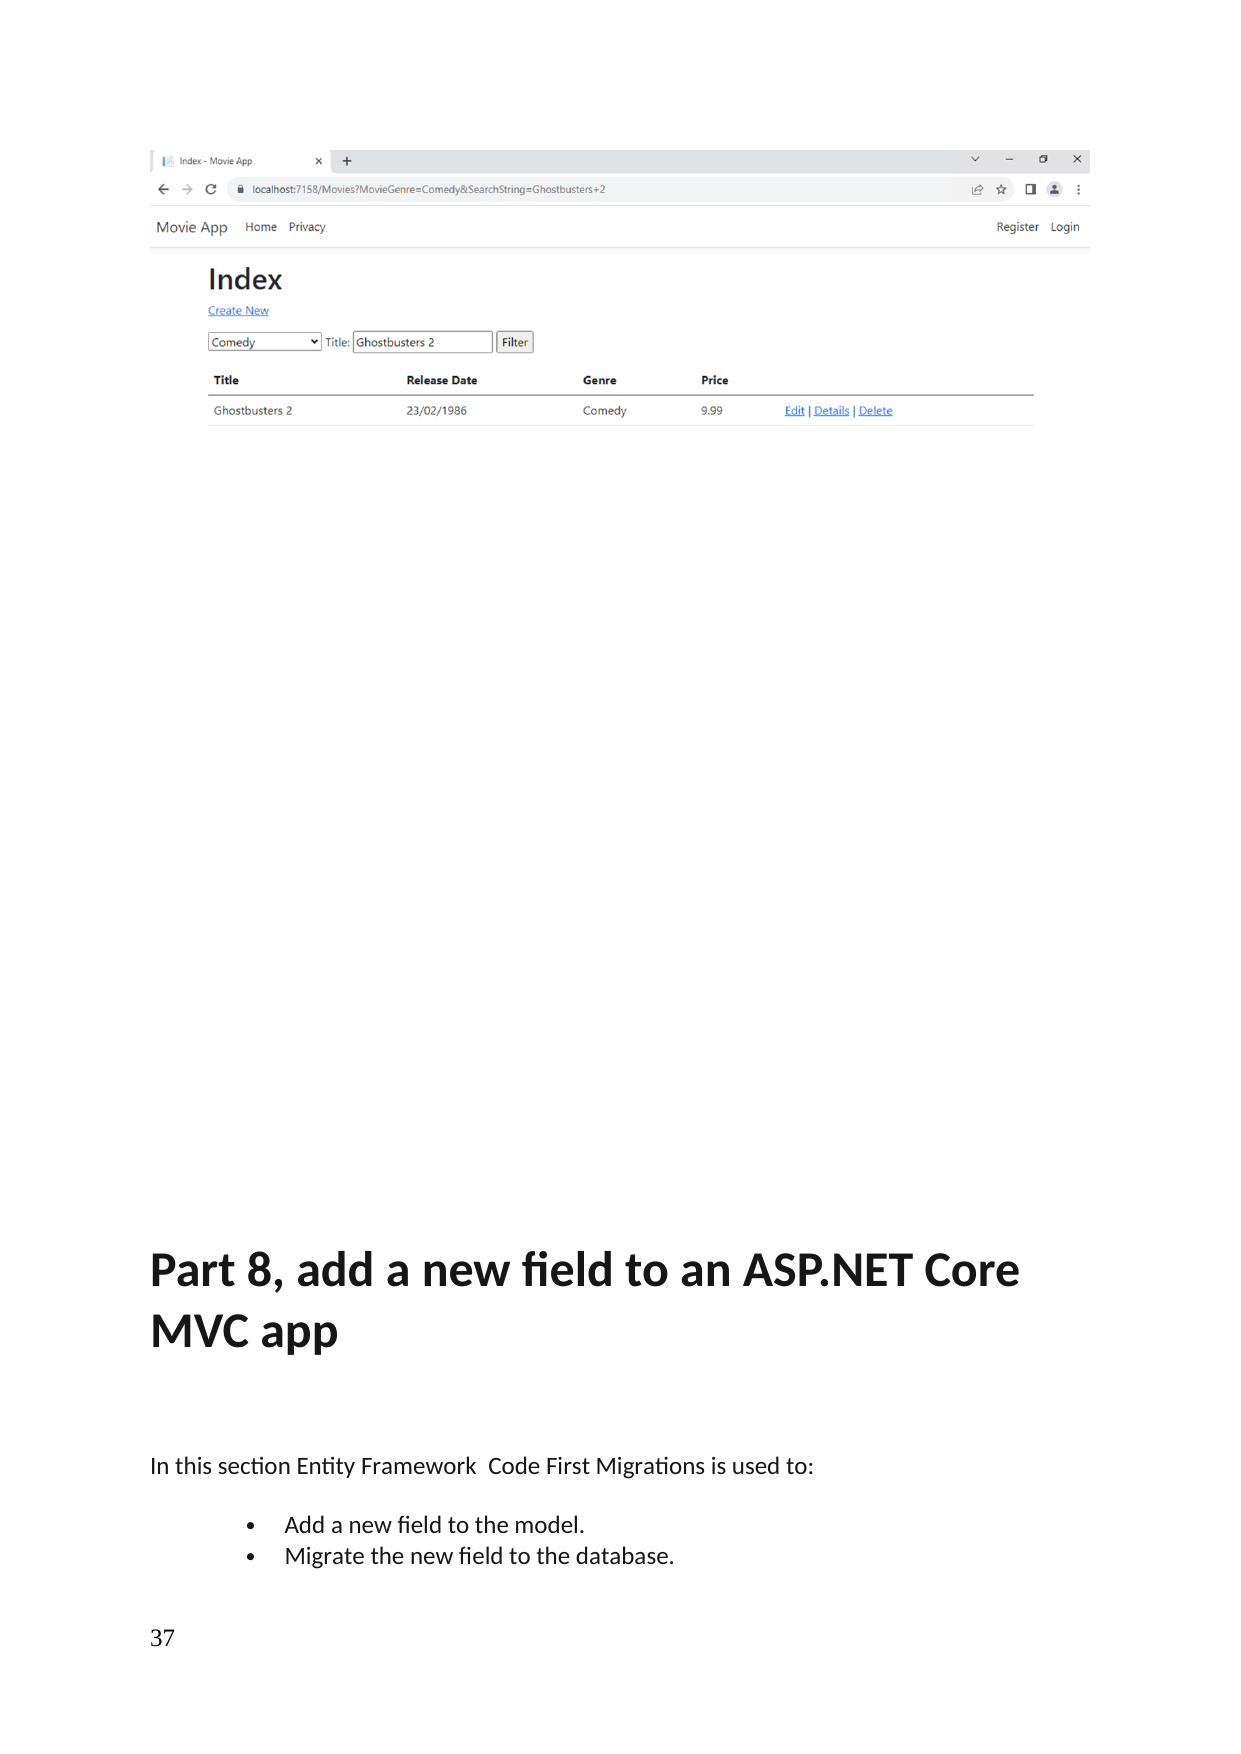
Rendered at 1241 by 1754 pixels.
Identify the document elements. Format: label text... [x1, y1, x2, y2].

text In this section Entity Framework Code First Migrations is used to: [150, 1450, 1090, 1480]
picture [150, 150, 1091, 566]
list Add a new field to the model. [247, 1509, 1090, 1540]
list Migrate the new field to the database. [247, 1540, 1090, 1571]
subtitle Part 8, add a new field to an ASP.NET Core MVC app [150, 1237, 1090, 1359]
